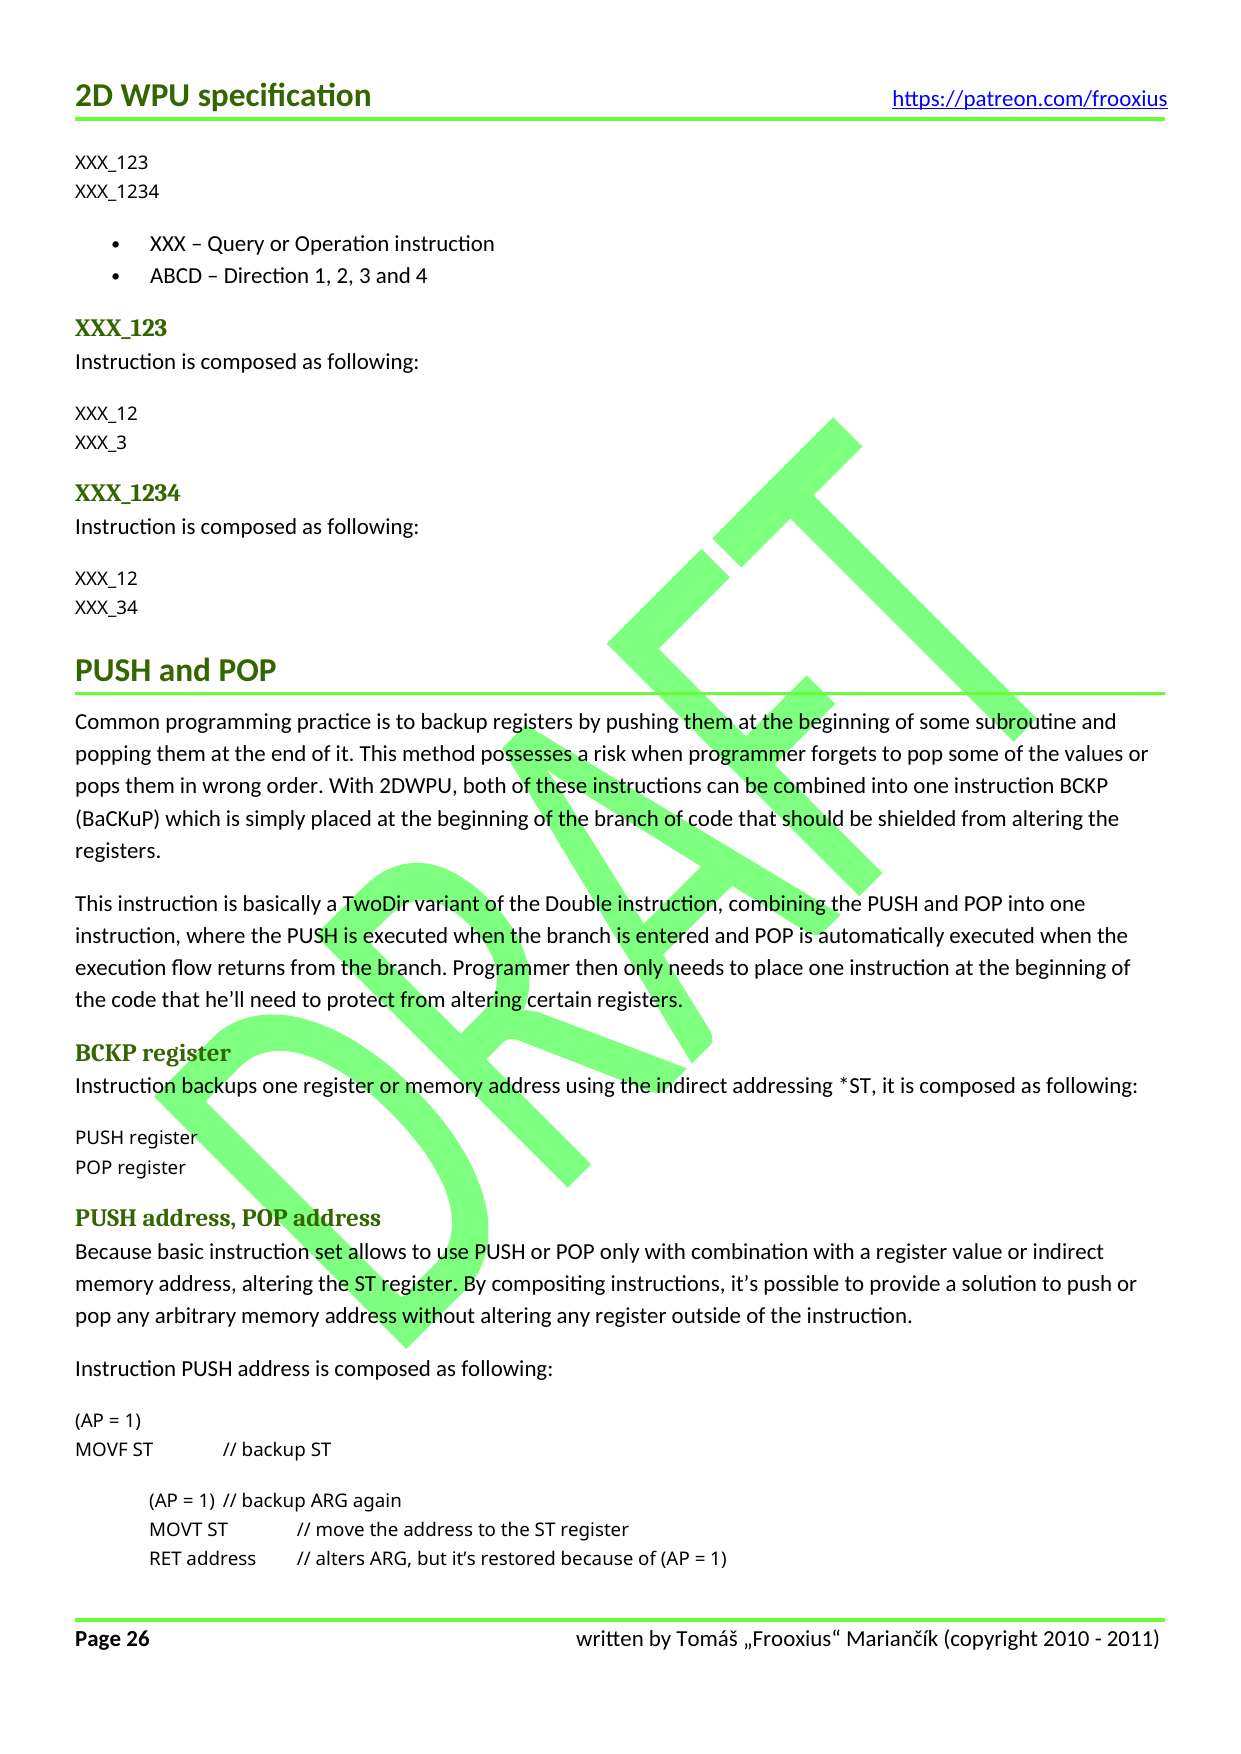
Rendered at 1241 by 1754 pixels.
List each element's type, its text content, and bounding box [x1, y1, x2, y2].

subtitle XXX_1234 [75, 479, 1165, 508]
subtitle XXX_123 [75, 314, 1165, 343]
text Instruction is composed as following: [75, 512, 1165, 540]
text (AP = 1) // backup ARG again MOVT ST // move the address to the ST register RET address // alters ARG, but it’s restored because of (AP = 1) [75, 1487, 1165, 1571]
text PUSH register POP register [75, 1125, 1165, 1179]
subtitle PUSH address, POP address [75, 1204, 1165, 1233]
text Instruction PUSH address is composed as following: [75, 1354, 1165, 1382]
text This instruction is basically a TwoDir variant of the Double instruction, combining the PUSH and POP into one instruction, where the PUSH is executed when the branch is entered and POP is automatically executed when the execution flow returns from the branch. Programmer then only needs to place one instruction at the beginning of the code that he’ll need to protect from altering certain registers. [75, 889, 1165, 1014]
subtitle PUSH and POP [75, 649, 1165, 692]
text Instruction is composed as following: [75, 347, 1165, 375]
subtitle BCKP register [75, 1039, 1165, 1067]
text XXX_12 XXX_3 [75, 400, 1165, 455]
text XXX_12 XXX_34 [75, 565, 1165, 620]
list XXX – Query or Operation instruction [112, 229, 1165, 257]
text Common programming practice is to backup registers by pushing them at the beginning of some subroutine and popping them at the end of it. This method possesses a risk when programmer forgets to pop some of the values or pops them in wrong order. With 2DWPU, both of these instructions can be combined into one instruction BCKP (BaCKuP) which is simply placed at the beginning of the branch of code that should be shielded from altering the registers. [75, 707, 1165, 864]
text Instruction backups one register or memory address using the indirect addressing *ST, it is composed as following: [75, 1072, 1165, 1100]
text Because basic instruction set allows to use PUSH or POP only with combination with a register value or indirect memory address, altering the ST register. By compositing instructions, it’s possible to provide a solution to push or pop any arbitrary memory address without altering any register outside of the instruction. [75, 1237, 1165, 1329]
text (AP = 1) MOVF ST // backup ST [75, 1407, 1165, 1462]
list ABCD – Direction 1, 2, 3 and 4 [112, 261, 1165, 289]
text XXX_123 XXX_1234 [75, 149, 1165, 204]
